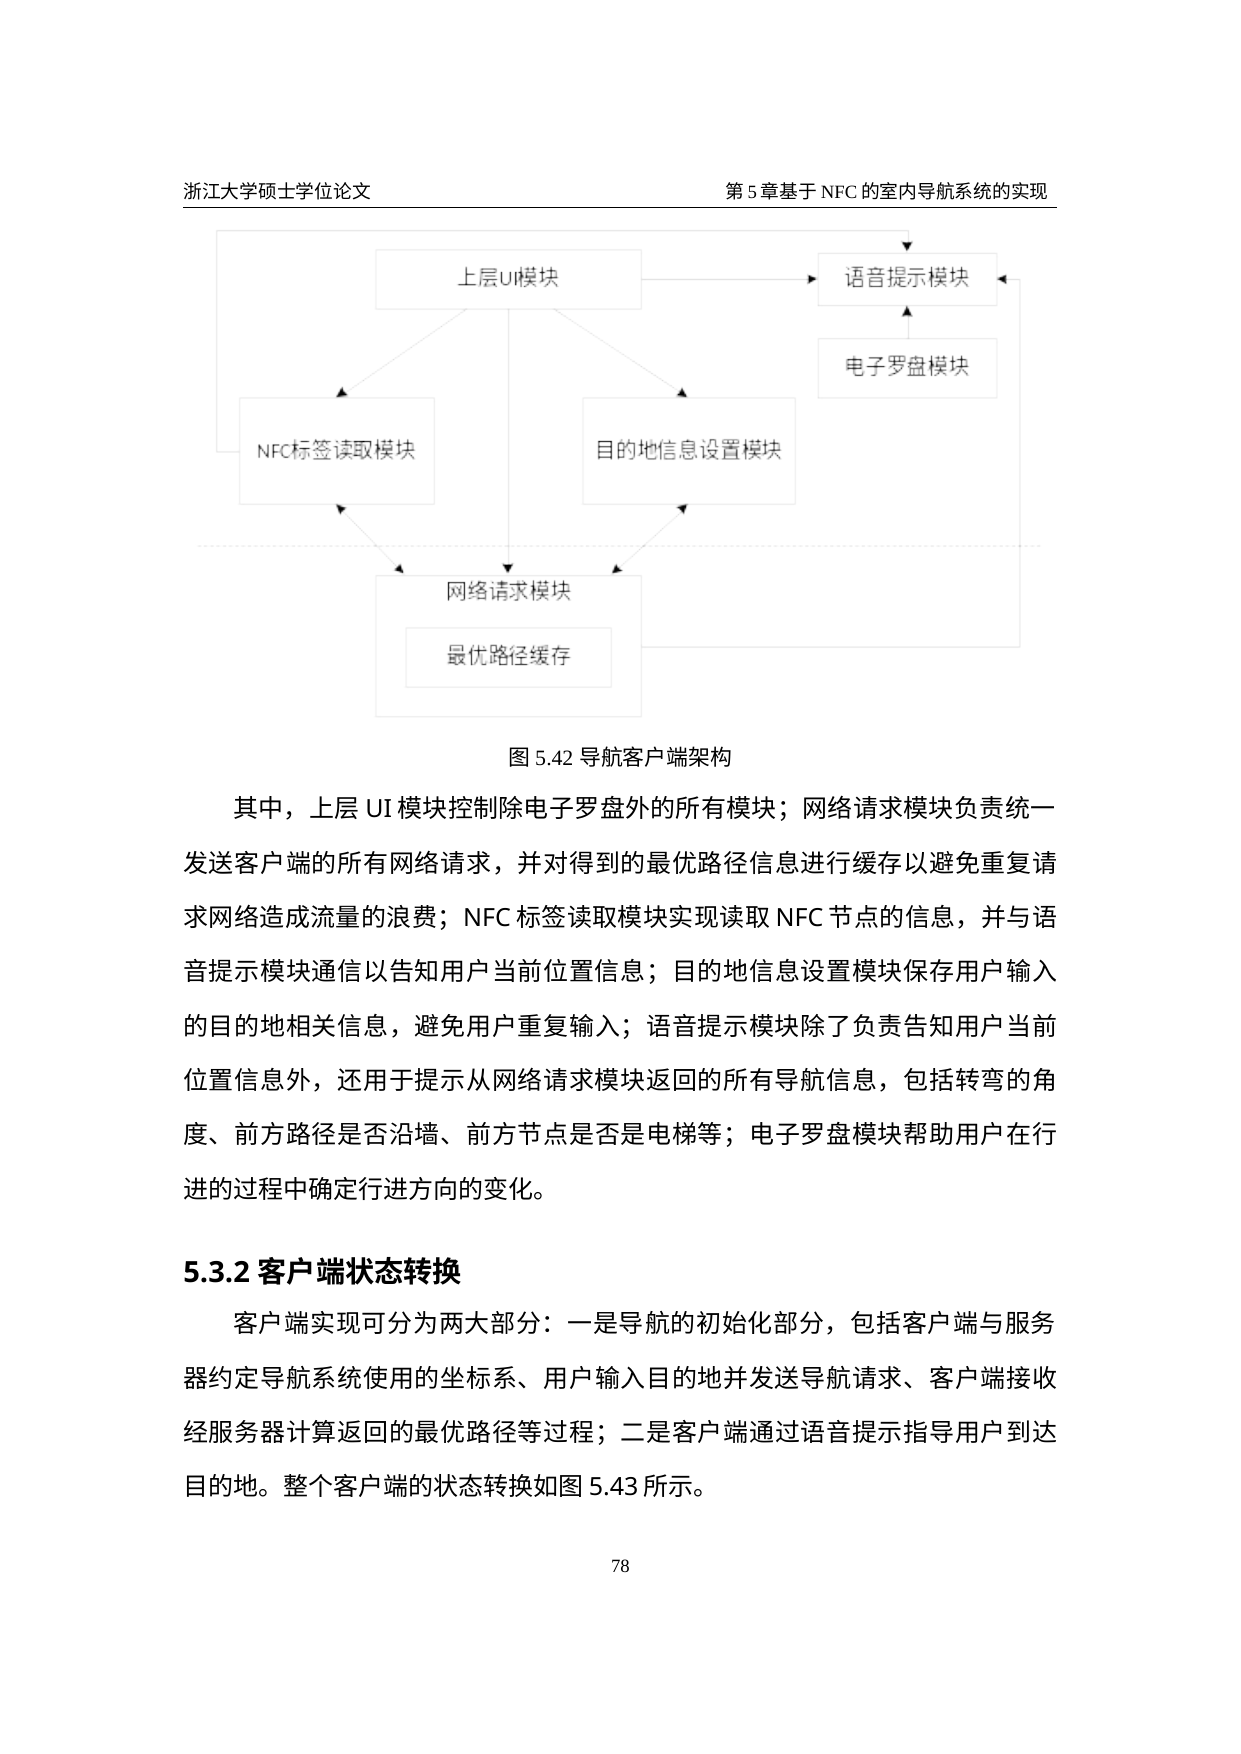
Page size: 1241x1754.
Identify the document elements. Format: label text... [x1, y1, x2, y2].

text 其中，上层UI模块控制除电子罗盘外的所有模块；网络请求模块负责统一发送客户端的所有网络请求，并对得到的最优路径信息进行缓存以避免重复请求网络造成流量的浪费；NFC标签读取模块实现读取NFC节点的信息，并与语音提示模块通信以告知用户当前位置信息；目的地信息设置模块保存用户输入的目的地相关信息，避免用户重复输入；语音提示模块除了负责告知用户当前位置信息外，还用于提示从网络请求模块返回的所有导航信息，包括转弯的角度、前方路径是否沿墙、前方节点是否是电梯等；电子罗盘模块帮助用户在行进的过程中确定行进方向的变化。 [183, 789, 1057, 1206]
subtitle 客户端状态转换 [183, 1249, 1057, 1291]
